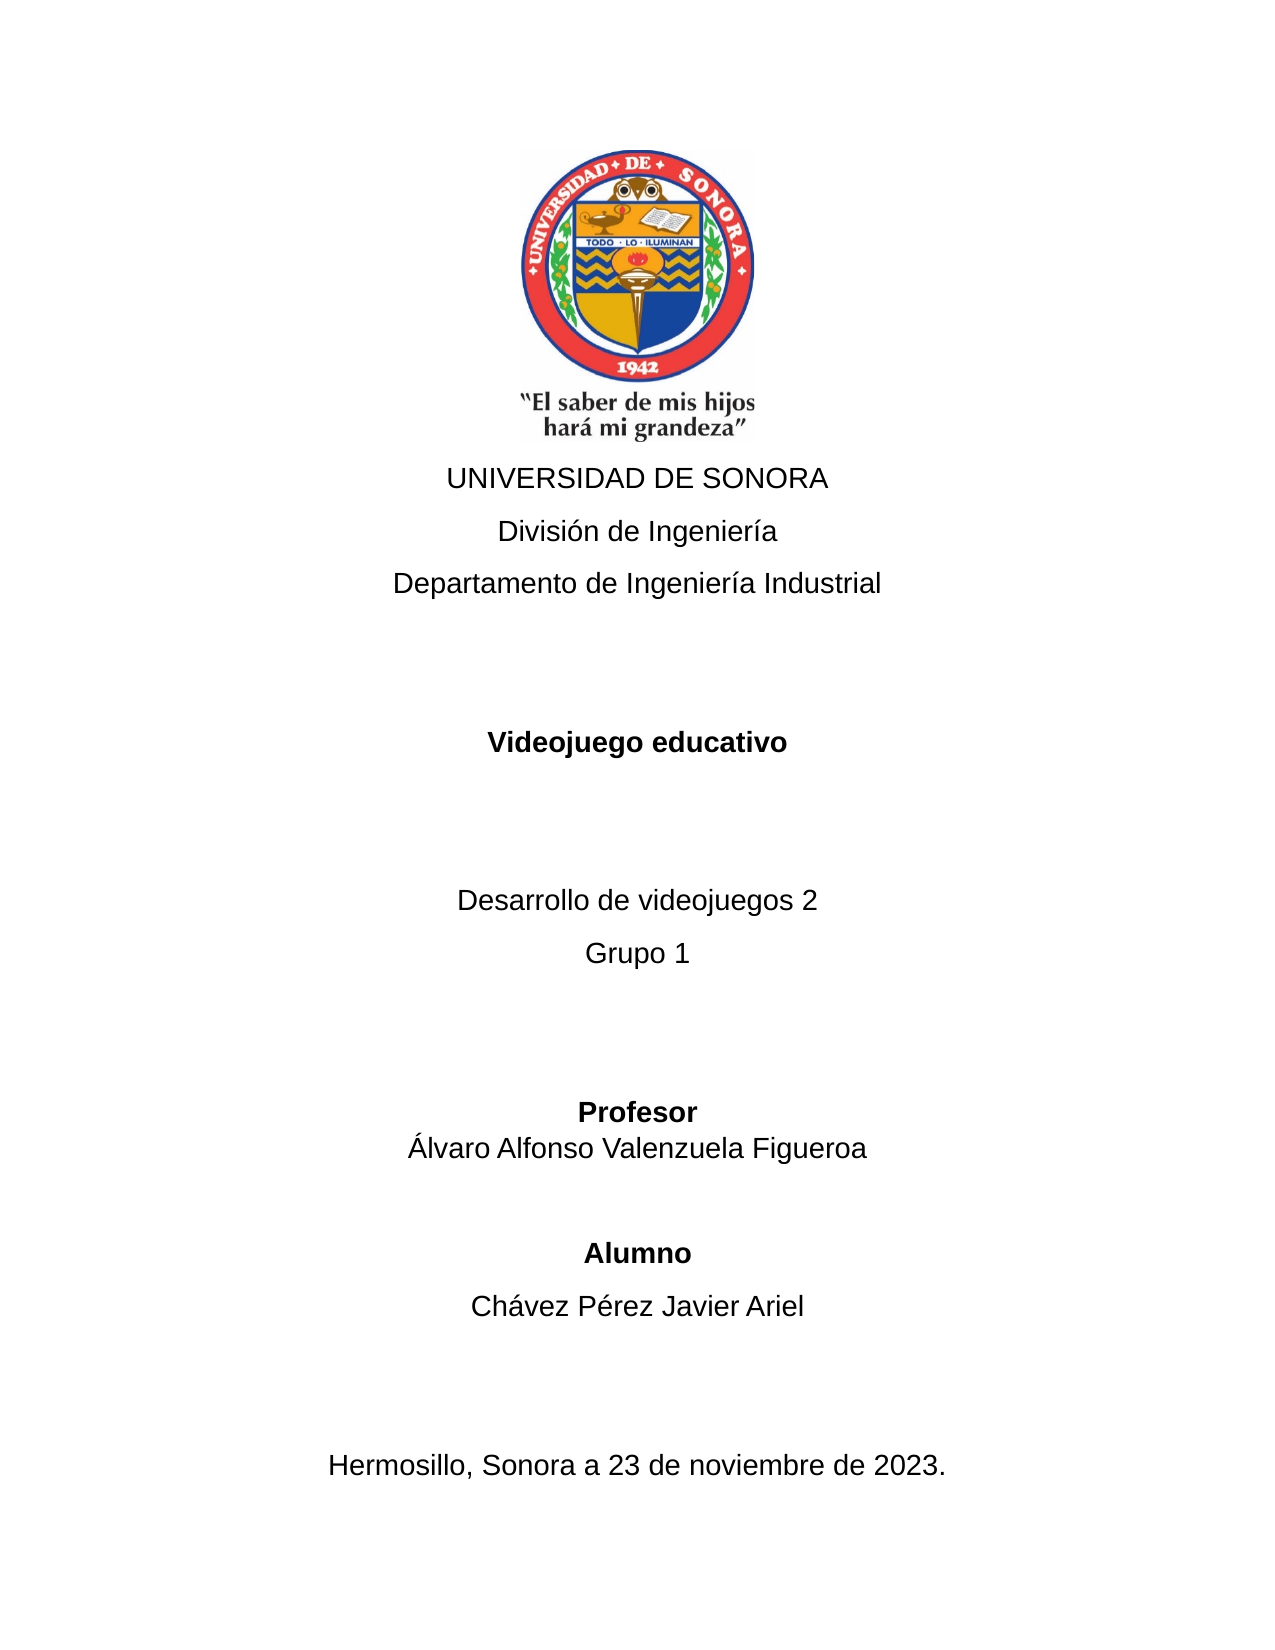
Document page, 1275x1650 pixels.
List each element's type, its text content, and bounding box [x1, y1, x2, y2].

text UNIVERSIDAD DE SONORA [150, 461, 1125, 494]
picture [520, 150, 755, 442]
text Profesor Álvaro Alfonso Valenzuela Figueroa [150, 1094, 1125, 1164]
text Grupo 1 [150, 936, 1125, 970]
text Alumno [150, 1236, 1125, 1270]
text Videojuego educativo [150, 725, 1125, 758]
text Desarrollo de videojuegos 2 [150, 883, 1125, 917]
text Chávez Pérez Javier Ariel [150, 1289, 1125, 1323]
text Hermosillo, Sonora a 23 de noviembre de 2023. [150, 1448, 1125, 1481]
text Departamento de Ingeniería Industrial [150, 566, 1125, 600]
text División de Ingeniería [150, 514, 1125, 547]
